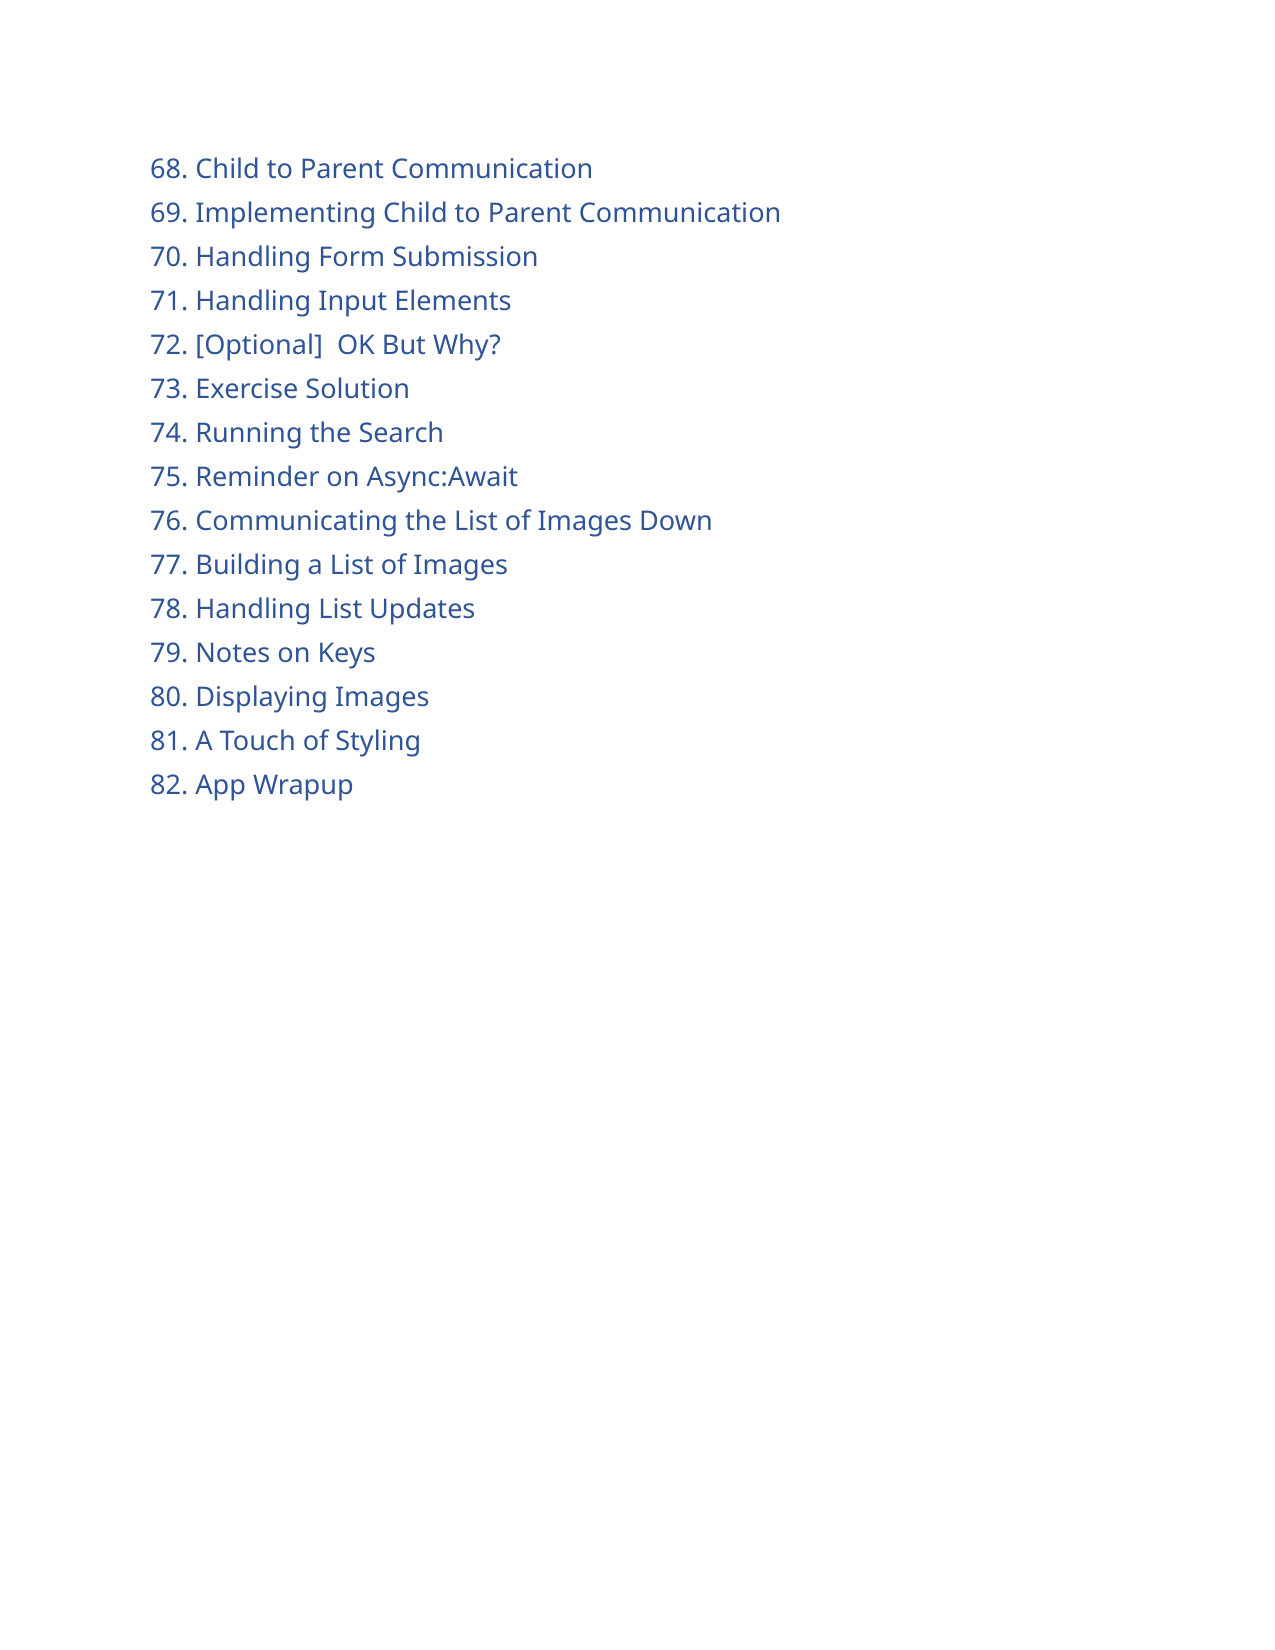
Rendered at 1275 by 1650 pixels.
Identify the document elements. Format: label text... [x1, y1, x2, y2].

subtitle 79. Notes on Keys [150, 633, 1125, 670]
subtitle 70. Handling Form Submission [150, 238, 1125, 275]
subtitle 72. [Optional] OK But Why? [150, 326, 1125, 363]
subtitle 80. Displaying Images [150, 677, 1125, 714]
subtitle 81. A Touch of Styling [150, 721, 1125, 758]
subtitle 77. Building a List of Images [150, 546, 1125, 582]
subtitle 82. App Wrapup [150, 765, 1125, 802]
subtitle 71. Handling Input Elements [150, 282, 1125, 319]
subtitle 78. Handling List Updates [150, 589, 1125, 626]
subtitle 75. Reminder on Async:Await [150, 458, 1125, 494]
subtitle 74. Running the Search [150, 414, 1125, 451]
subtitle 69. Implementing Child to Parent Communication [150, 194, 1125, 231]
subtitle 73. Exercise Solution [150, 370, 1125, 407]
subtitle 68. Child to Parent Communication [150, 150, 1125, 187]
subtitle 76. Communicating the List of Images Down [150, 502, 1125, 538]
